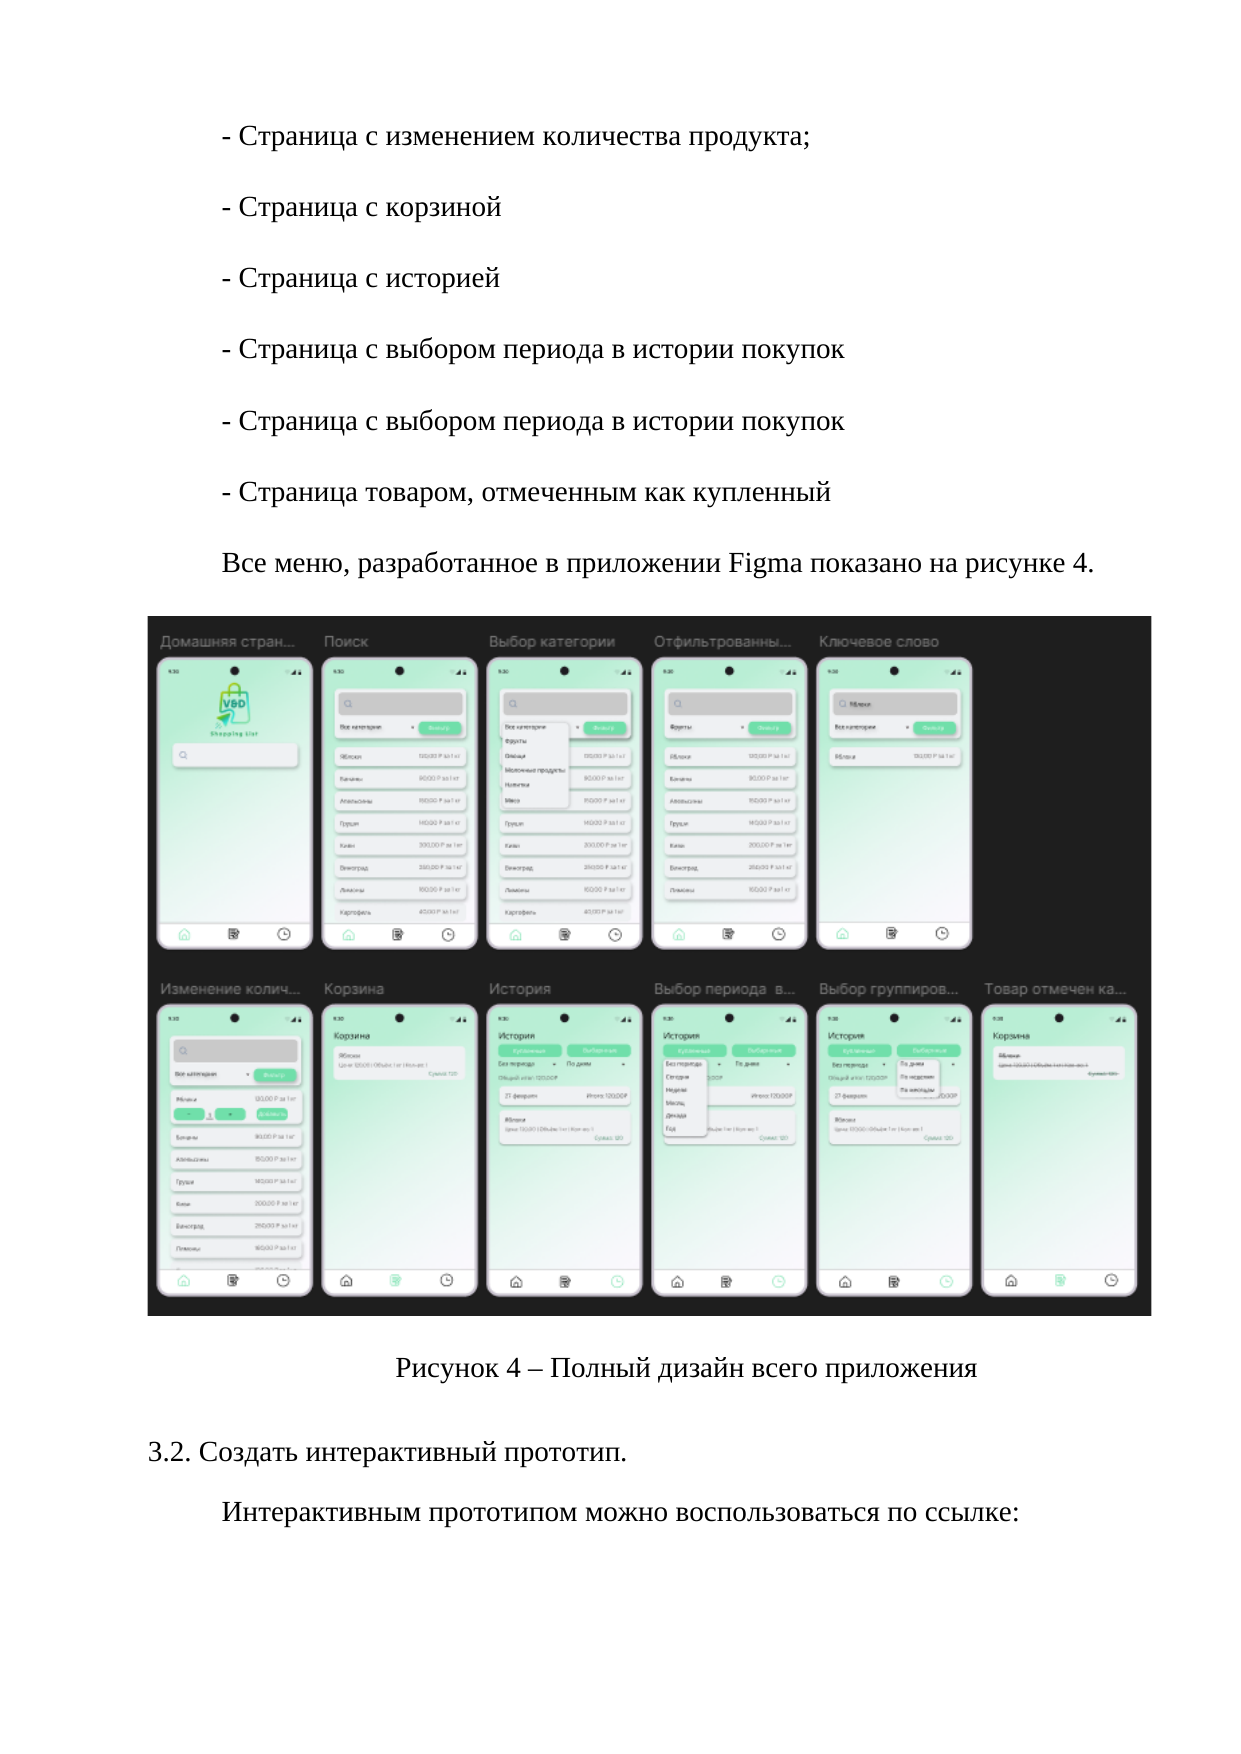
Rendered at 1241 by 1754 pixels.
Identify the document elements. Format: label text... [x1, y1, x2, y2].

text Все меню, разработанное в приложении Figma показано на рисунке 4. [148, 545, 1152, 578]
subtitle 3.2. Создать интерактивный прототип. [148, 1434, 1152, 1468]
picture [147, 616, 1152, 1316]
text - Страница с выбором периода в истории покупок [148, 332, 1152, 365]
text - Страница с изменением количества продукта; [148, 118, 1152, 152]
text Рисунок 4 – Полный дизайн всего приложения [148, 1351, 1152, 1384]
text Интерактивным прототипом можно воспользоваться по ссылке: [148, 1494, 1152, 1527]
text - Страница с корзиной [148, 189, 1152, 223]
text - Страница с историей [148, 260, 1152, 294]
text - Страница с выбором периода в истории покупок [148, 403, 1152, 436]
text - Страница товаром, отмеченным как купленный [148, 474, 1152, 507]
